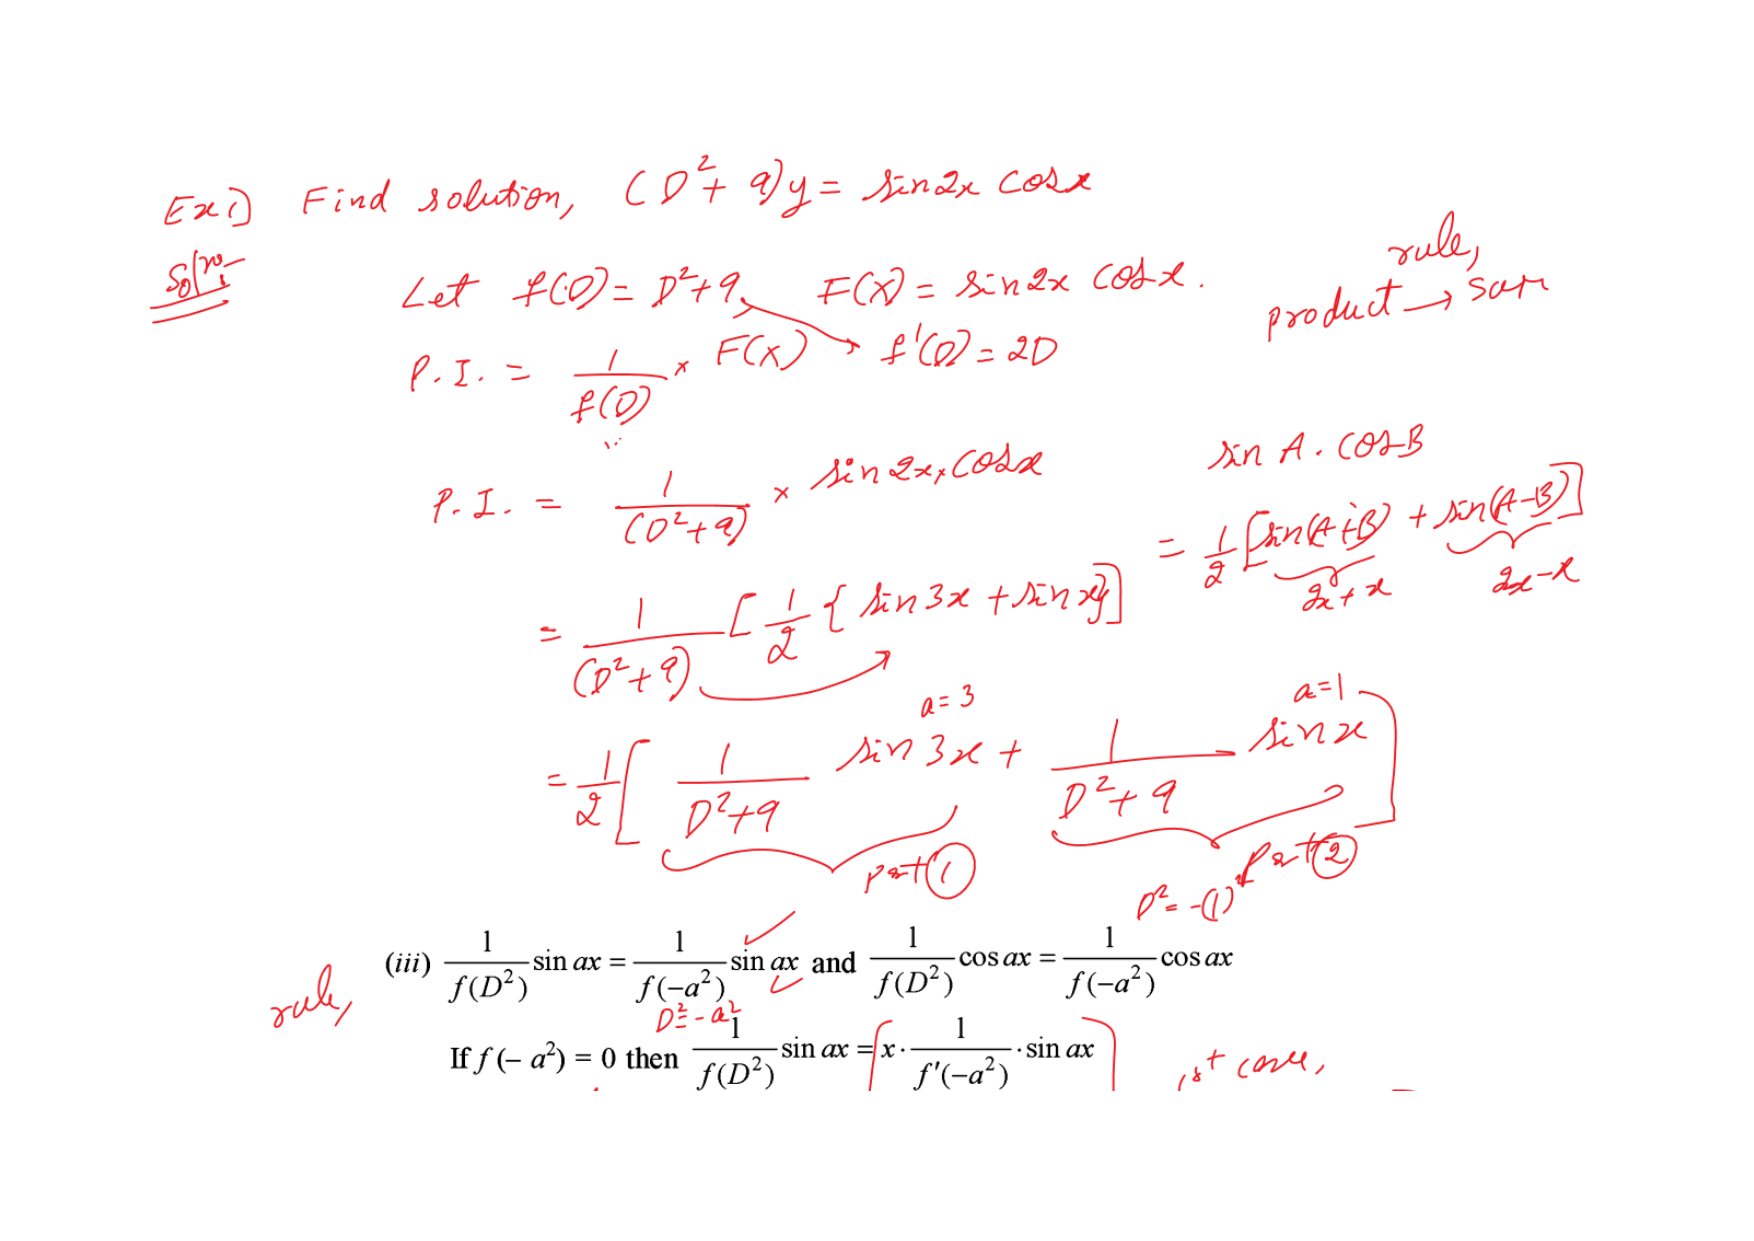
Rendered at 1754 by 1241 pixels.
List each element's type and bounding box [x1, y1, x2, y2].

picture [150, 150, 1651, 1091]
